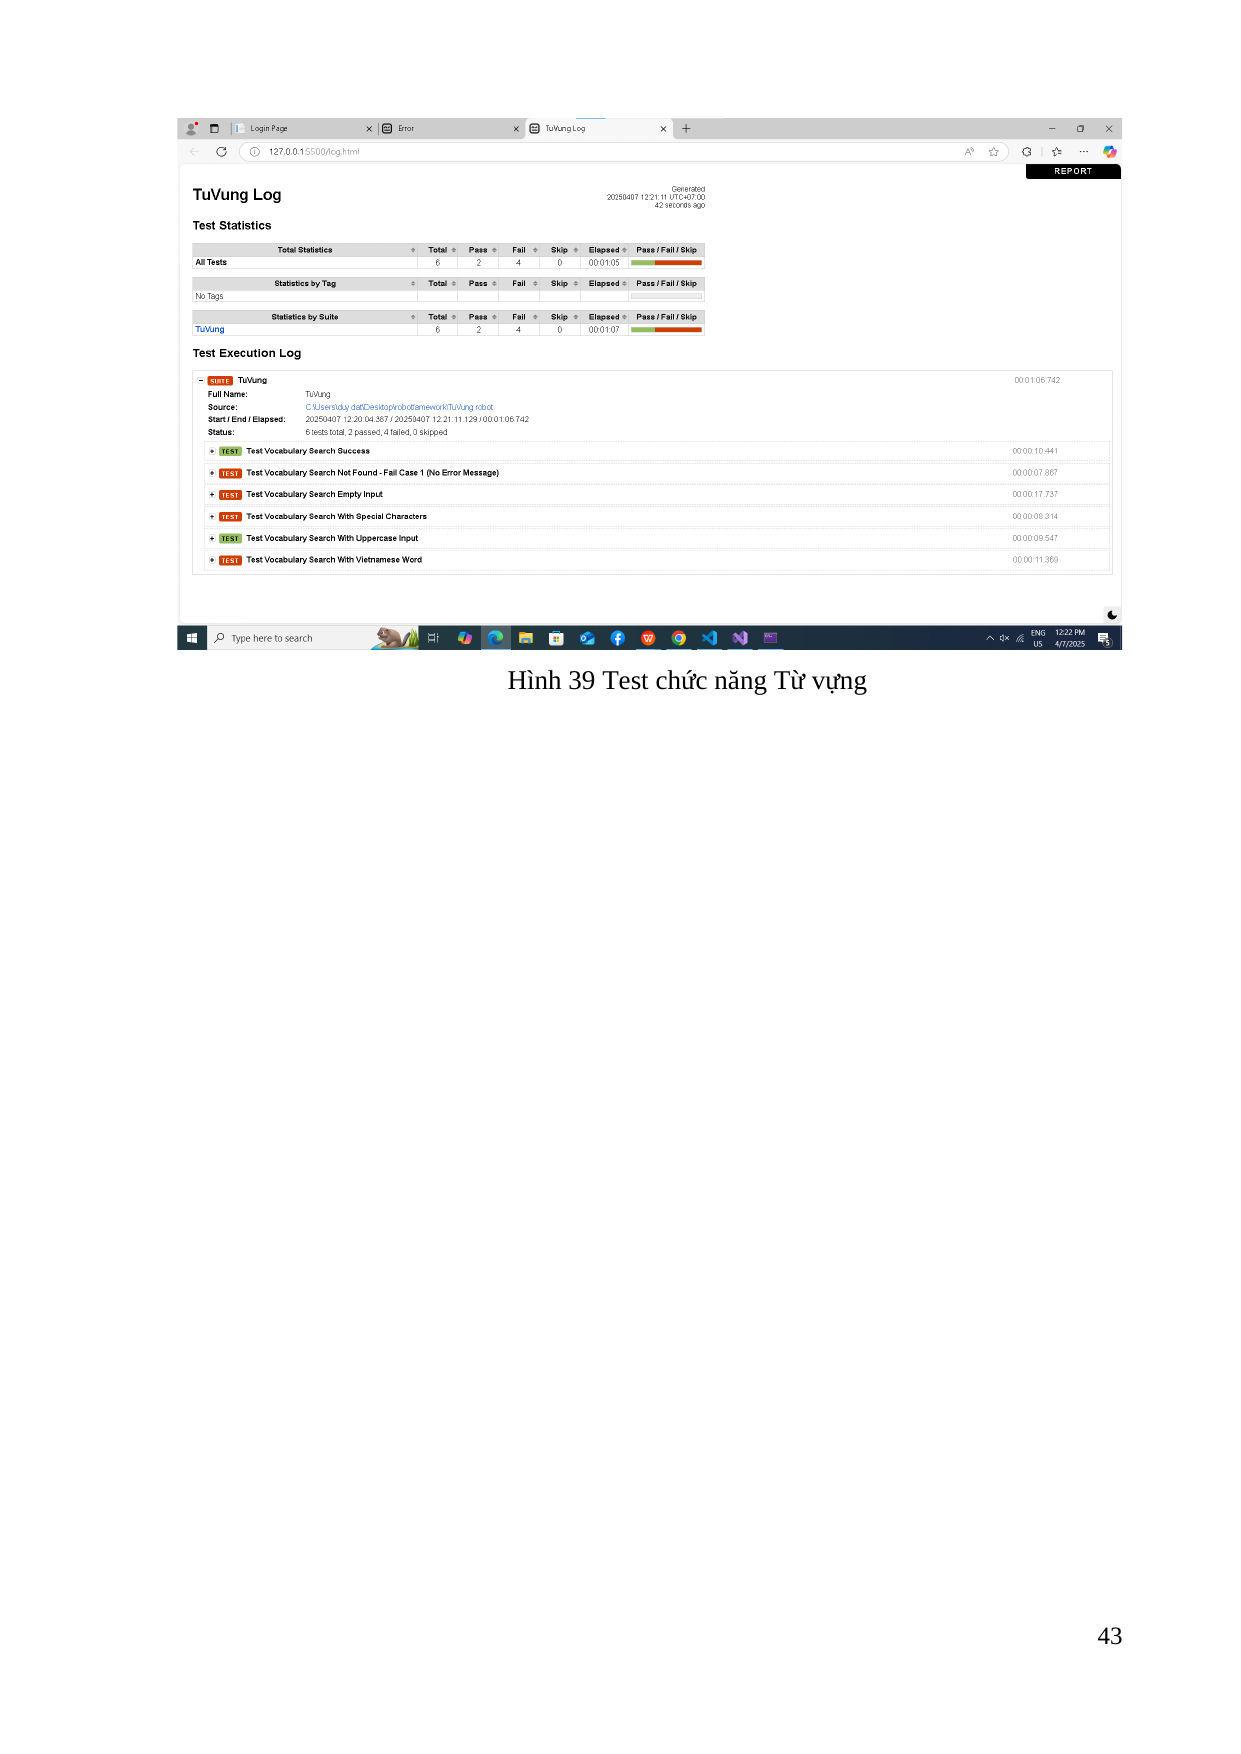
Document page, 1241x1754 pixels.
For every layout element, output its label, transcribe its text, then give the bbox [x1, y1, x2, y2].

text Hình 39 Test chức năng Từ vựng [177, 664, 1122, 695]
picture [177, 118, 1123, 650]
